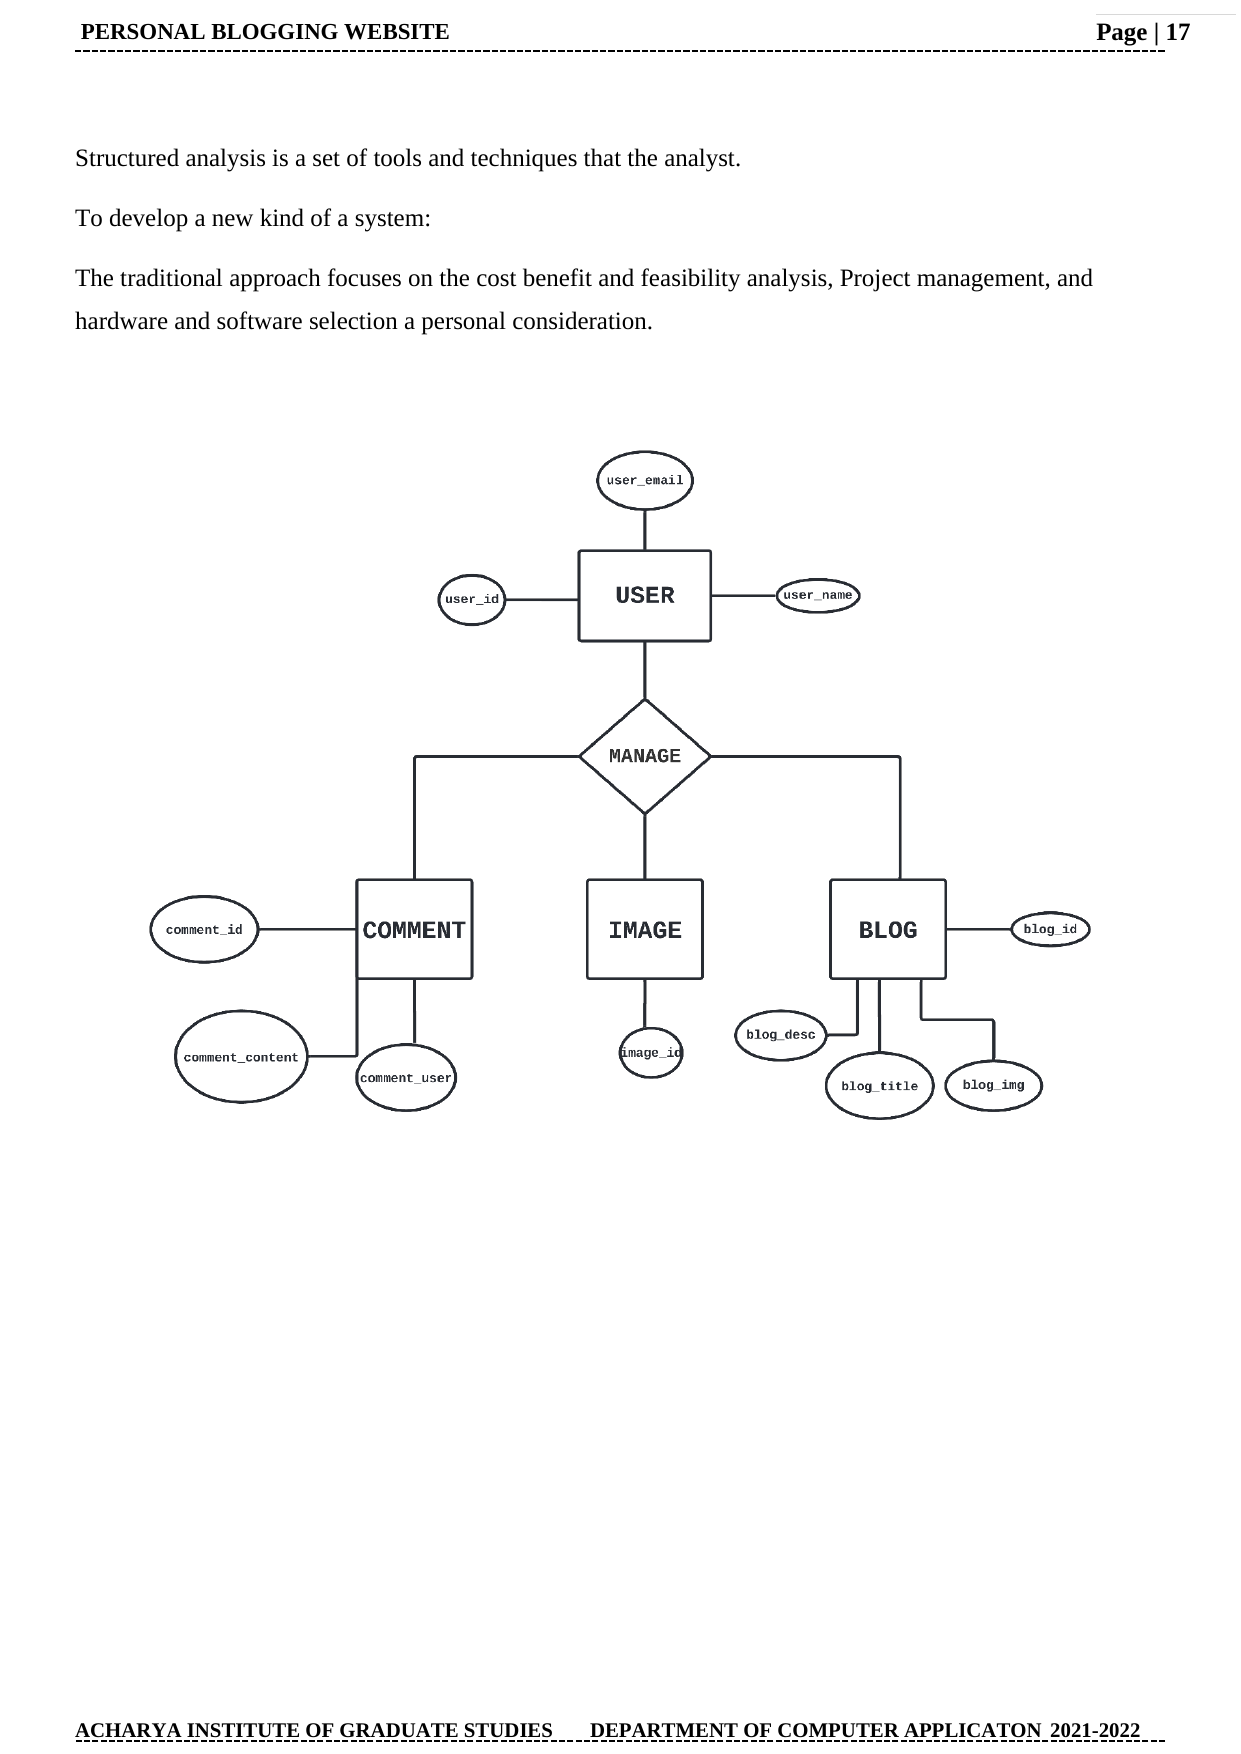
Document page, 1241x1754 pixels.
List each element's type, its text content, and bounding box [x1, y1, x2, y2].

picture [134, 435, 1106, 1135]
text The traditional approach focuses on the cost benefit and feasibility analysis, Project management, and hardware and software selection a personal consideration. [75, 263, 1165, 335]
text To develop a new kind of a system: [75, 203, 1165, 232]
text Structured analysis is a set of tools and techniques that the analyst. [75, 143, 1165, 172]
